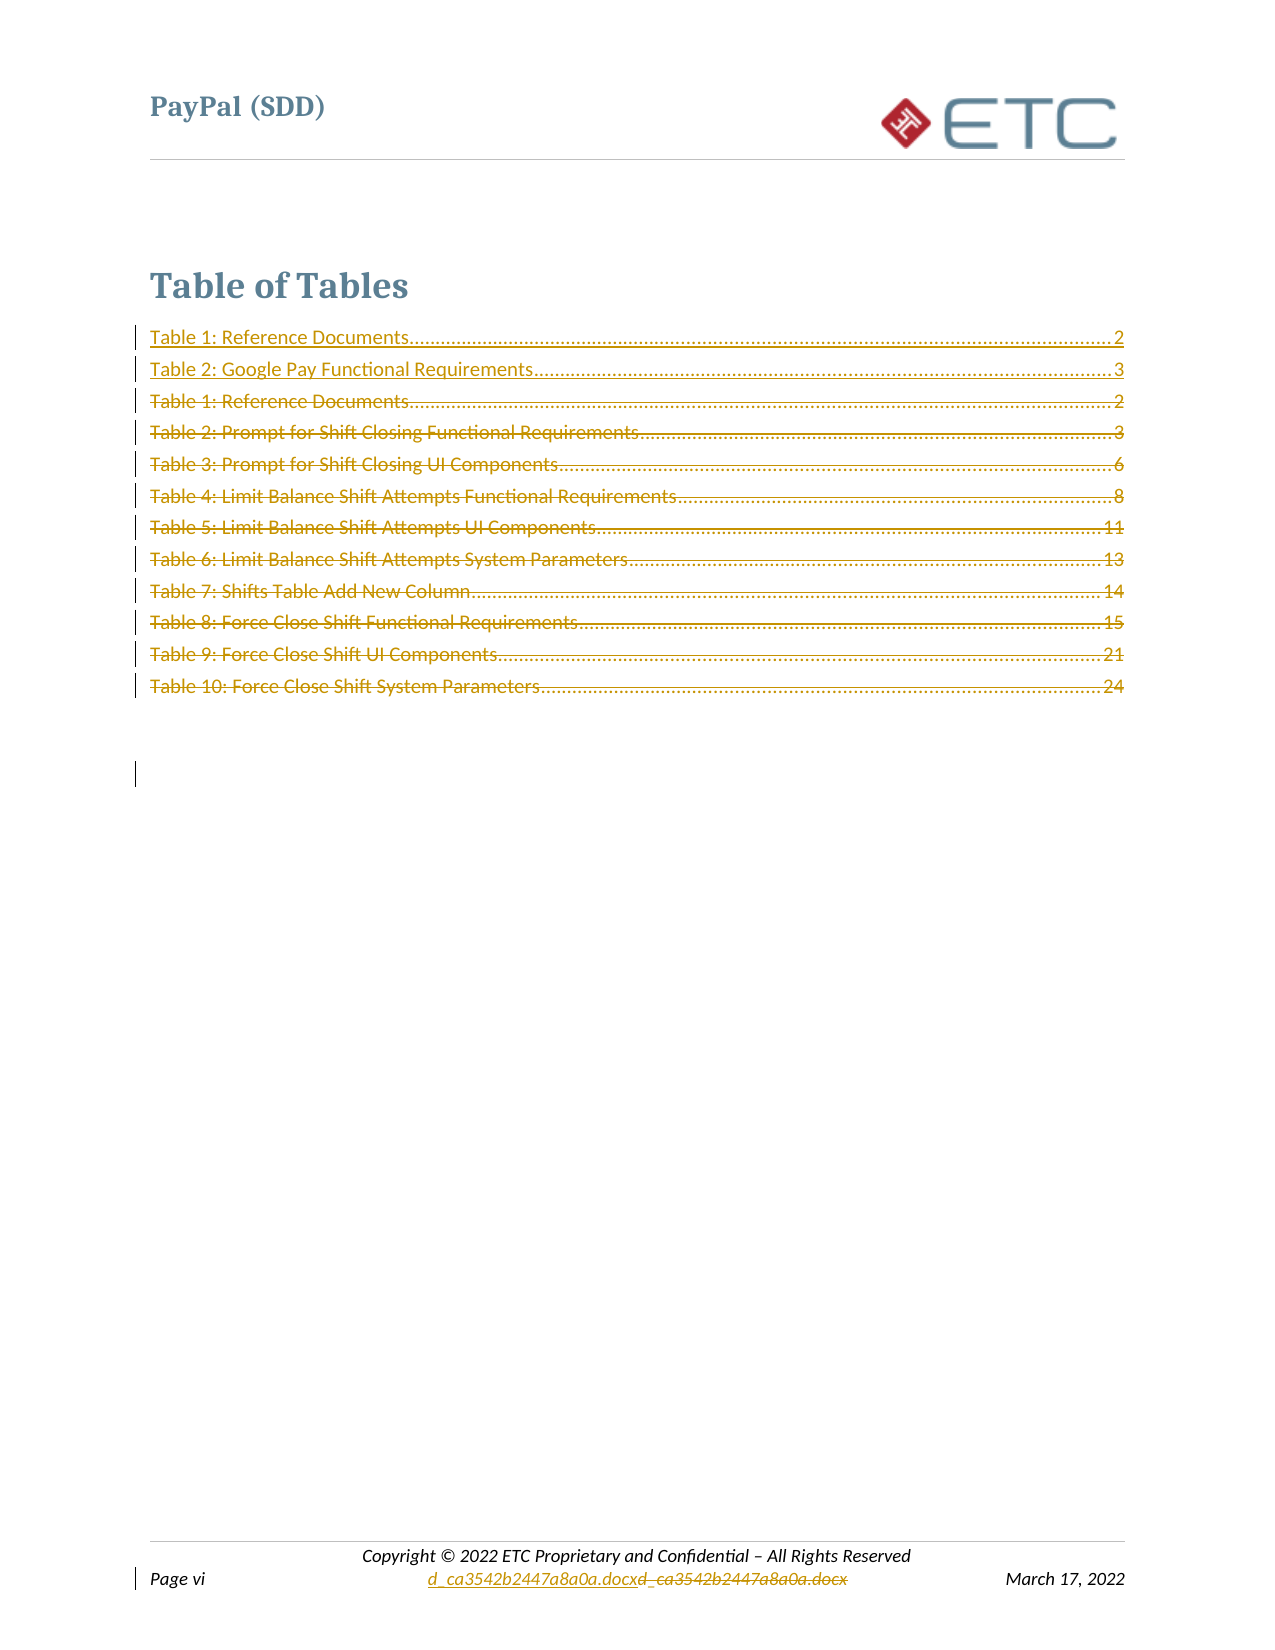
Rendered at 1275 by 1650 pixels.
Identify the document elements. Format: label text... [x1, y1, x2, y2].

picture [881, 98, 1117, 149]
subtitle Table of Tables [150, 265, 1125, 308]
